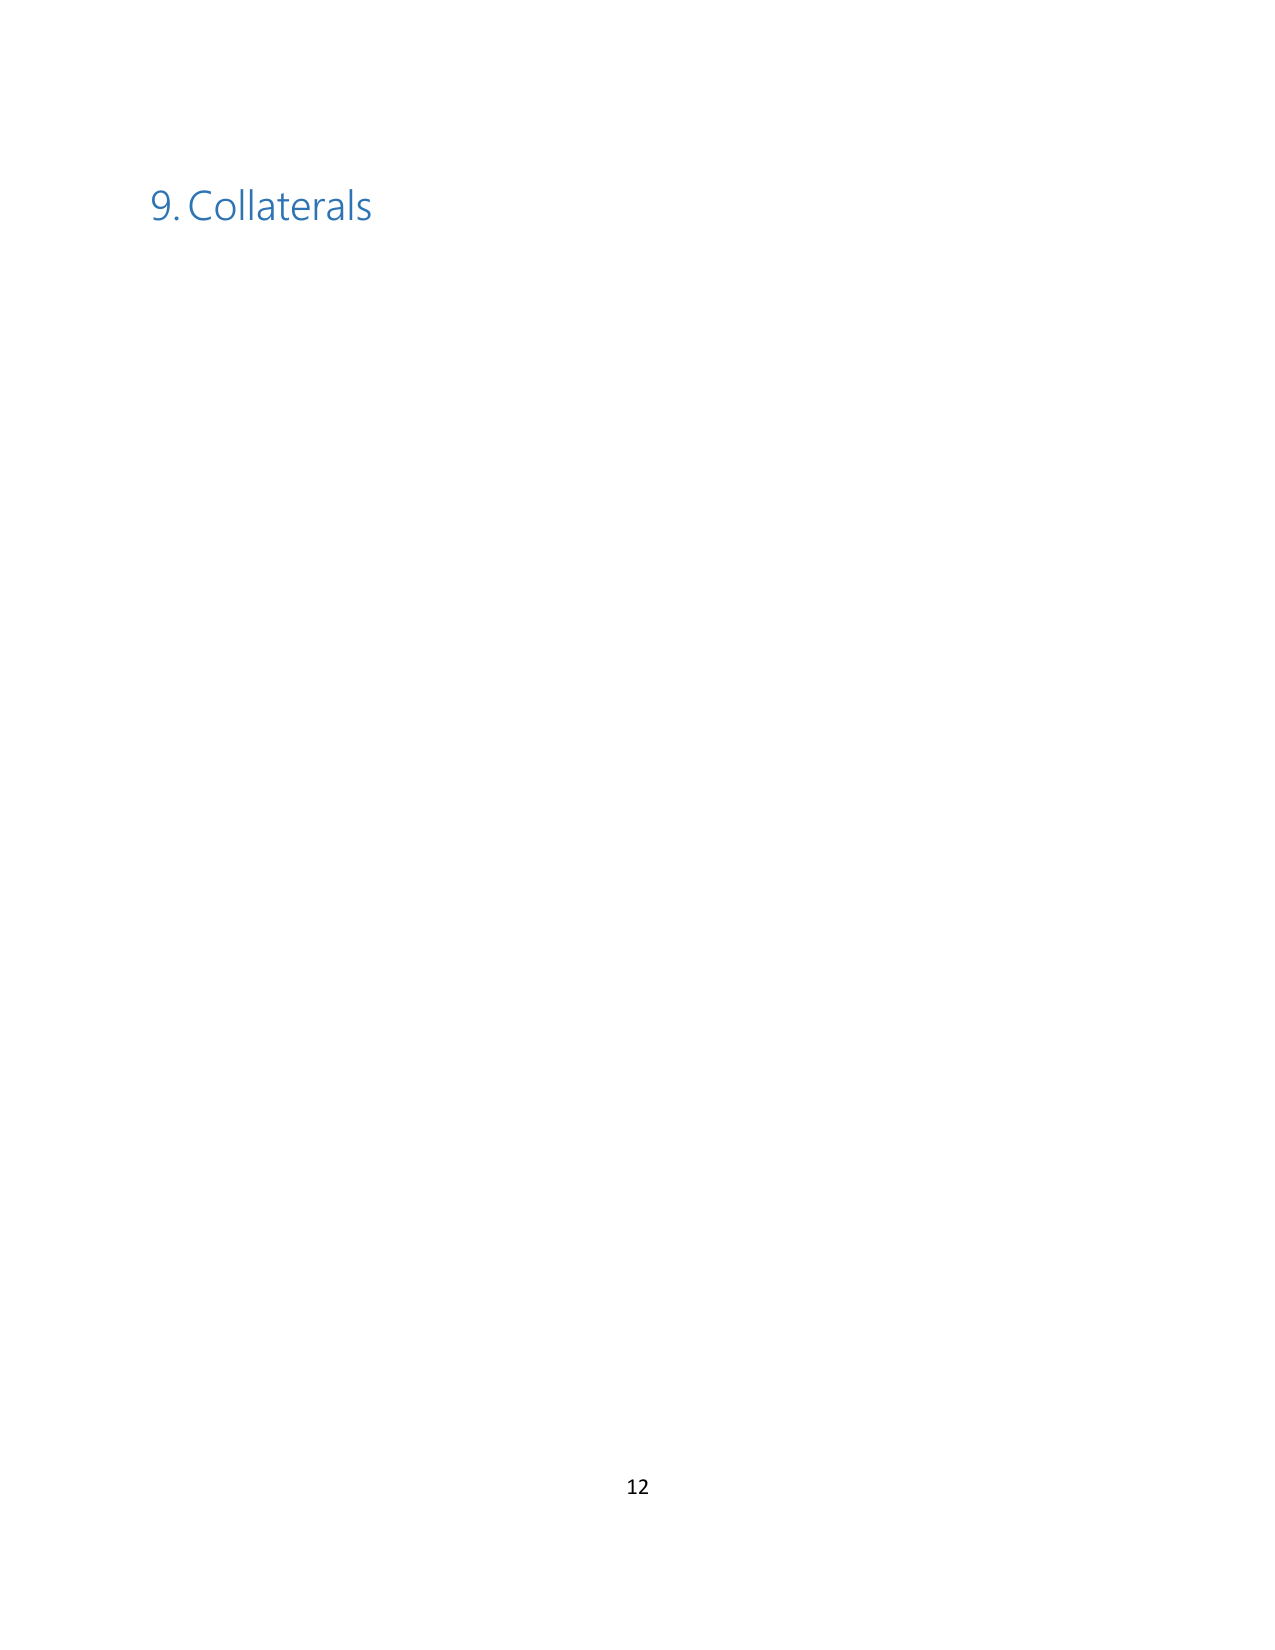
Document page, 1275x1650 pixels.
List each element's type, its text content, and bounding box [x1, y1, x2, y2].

subtitle Collaterals [150, 175, 1125, 230]
